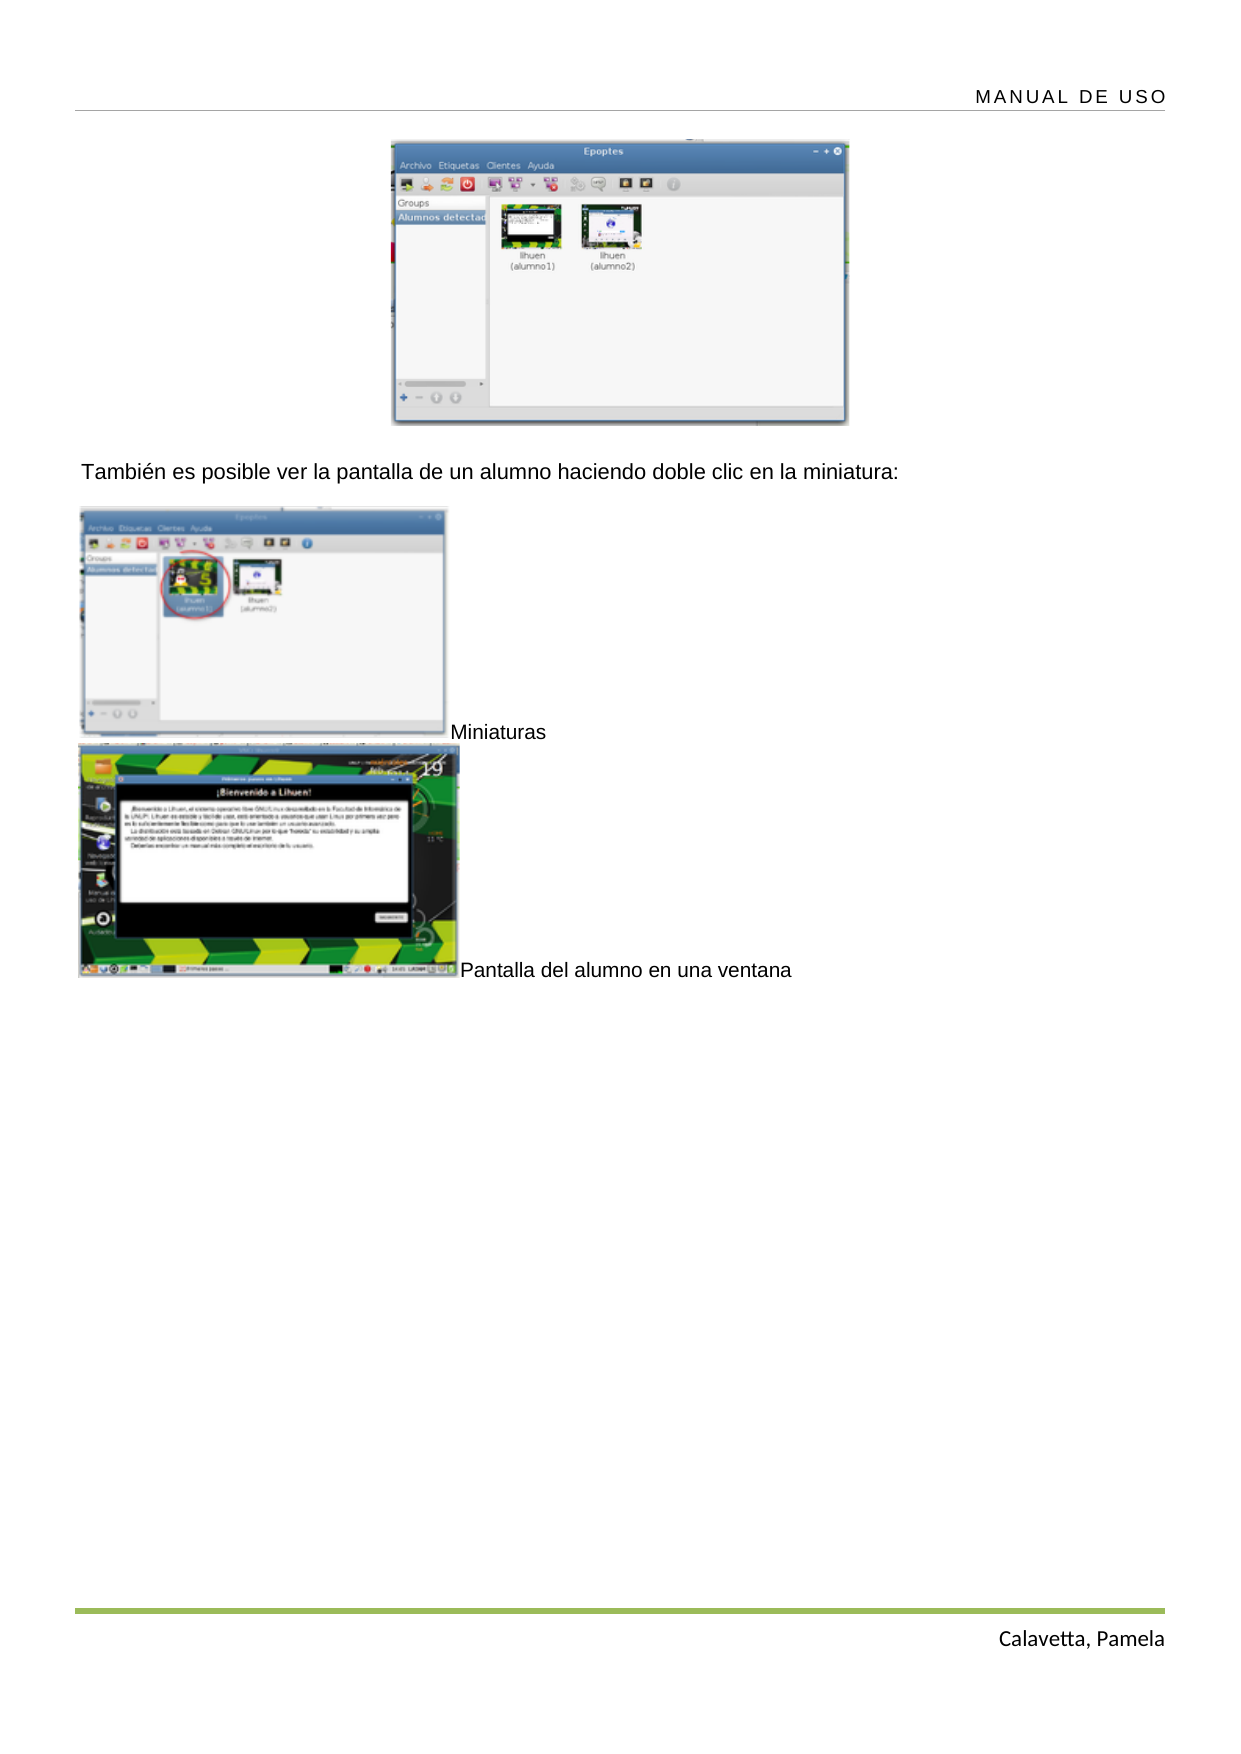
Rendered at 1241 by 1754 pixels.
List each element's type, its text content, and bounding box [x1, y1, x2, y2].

picture [78, 743, 460, 978]
text También es posible ver la pantalla de un alumno haciendo doble clic en la miniatura: [75, 447, 1165, 484]
picture [78, 505, 451, 739]
picture [390, 139, 850, 426]
